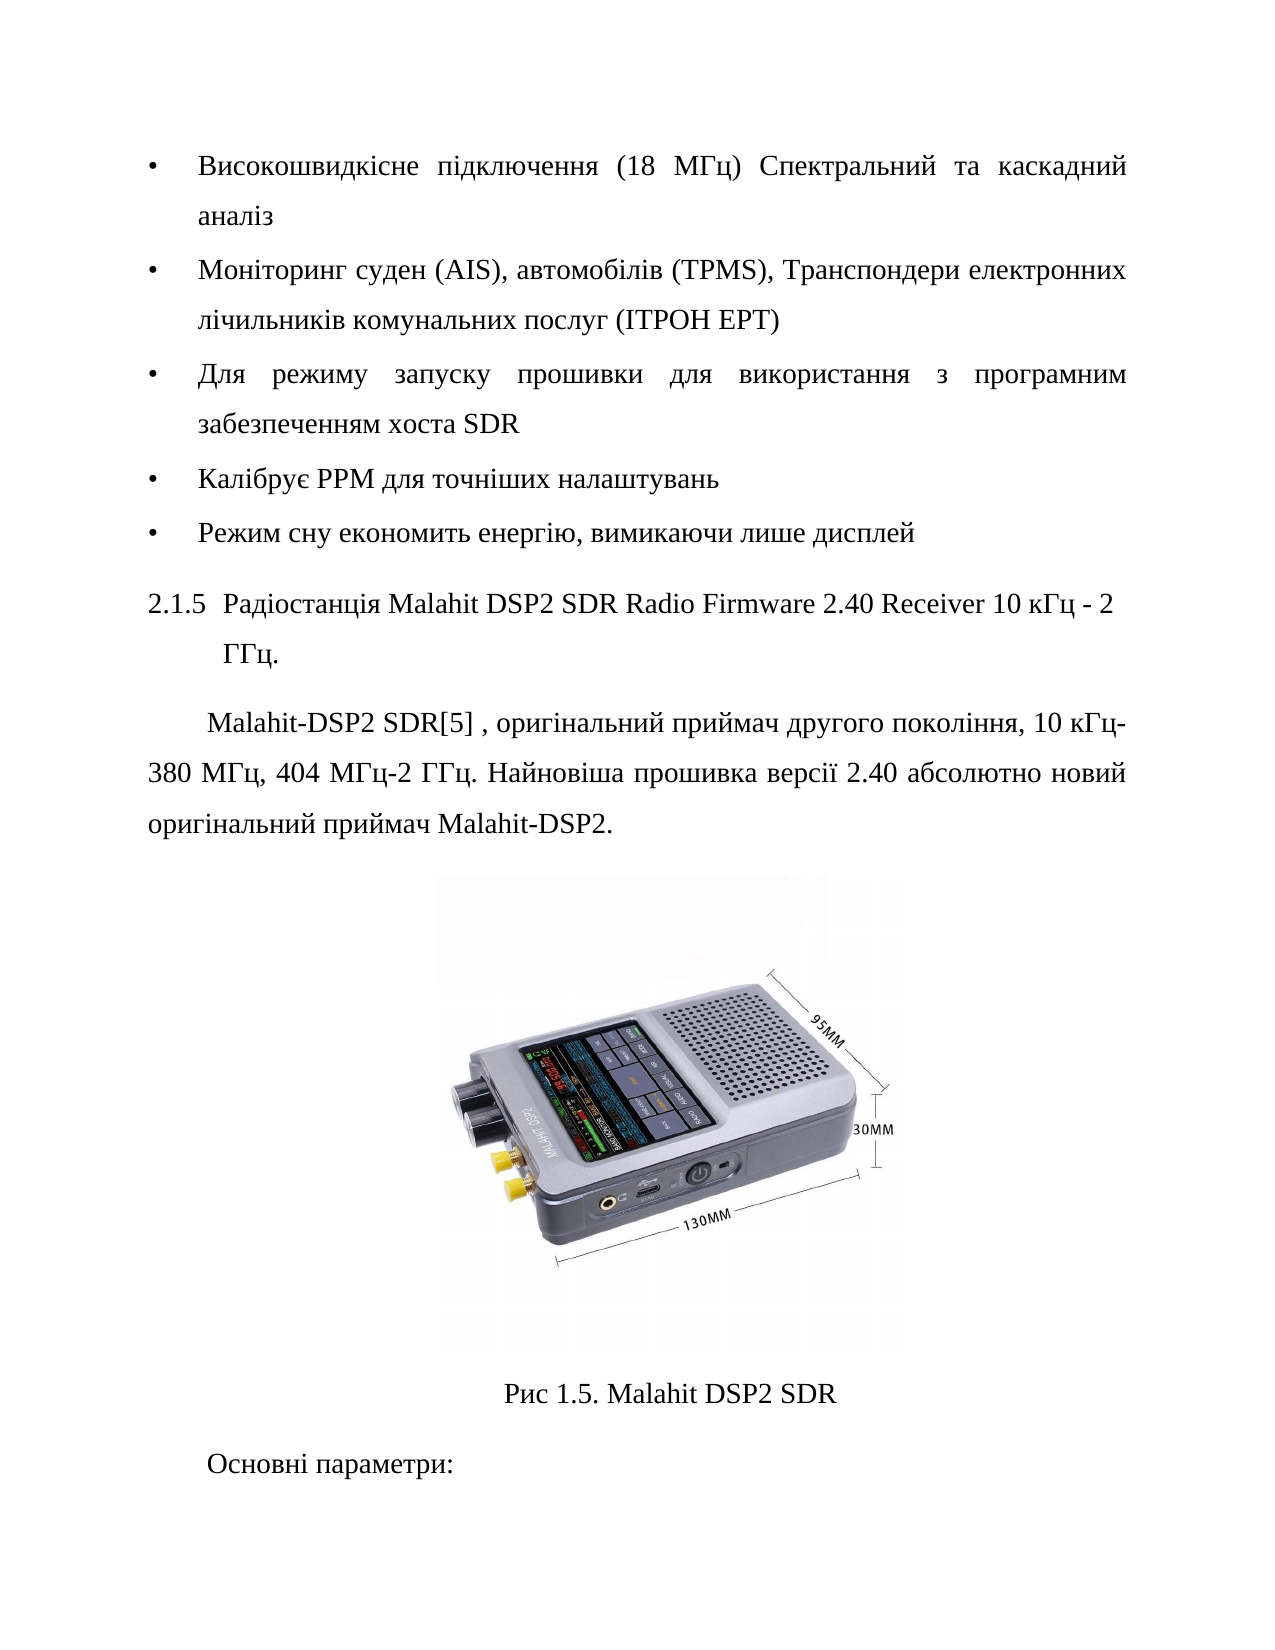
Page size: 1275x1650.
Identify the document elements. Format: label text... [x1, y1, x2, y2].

list Режим сну економить енергію, вимикаючи лише дисплей [148, 515, 1127, 548]
list Високошвидкісне підключення (18 МГц) Спектральний та каскадний аналіз [148, 148, 1127, 231]
text Основні параметри: [148, 1446, 1127, 1479]
list Калібрує PPM для точніших налаштувань [148, 461, 1127, 494]
picture [433, 875, 907, 1348]
list Моніторинг суден (AIS), автомобілів (TPMS), Транспондери електронних лічильників комунальних послуг (ІТРОН ЕРТ) [148, 252, 1127, 336]
list Для режиму запуску прошивки для використання з програмним забезпеченням хоста SDR [148, 356, 1127, 440]
subtitle Радіостанція Malahit DSP2 SDR Radio Firmware 2.40 Receiver 10 кГц - 2 ГГц. [148, 586, 1127, 670]
text Malahit-DSP2 SDR[5] , оригінальний приймач другого покоління, 10 кГц-380 МГц, 404 МГц-2 ГГц. Найновіша прошивка версії 2.40 абсолютно новий оригінальний приймач Malahit-DSP2. [148, 705, 1127, 839]
text Рис 1.5. Malahit DSP2 SDR [148, 1377, 1127, 1410]
